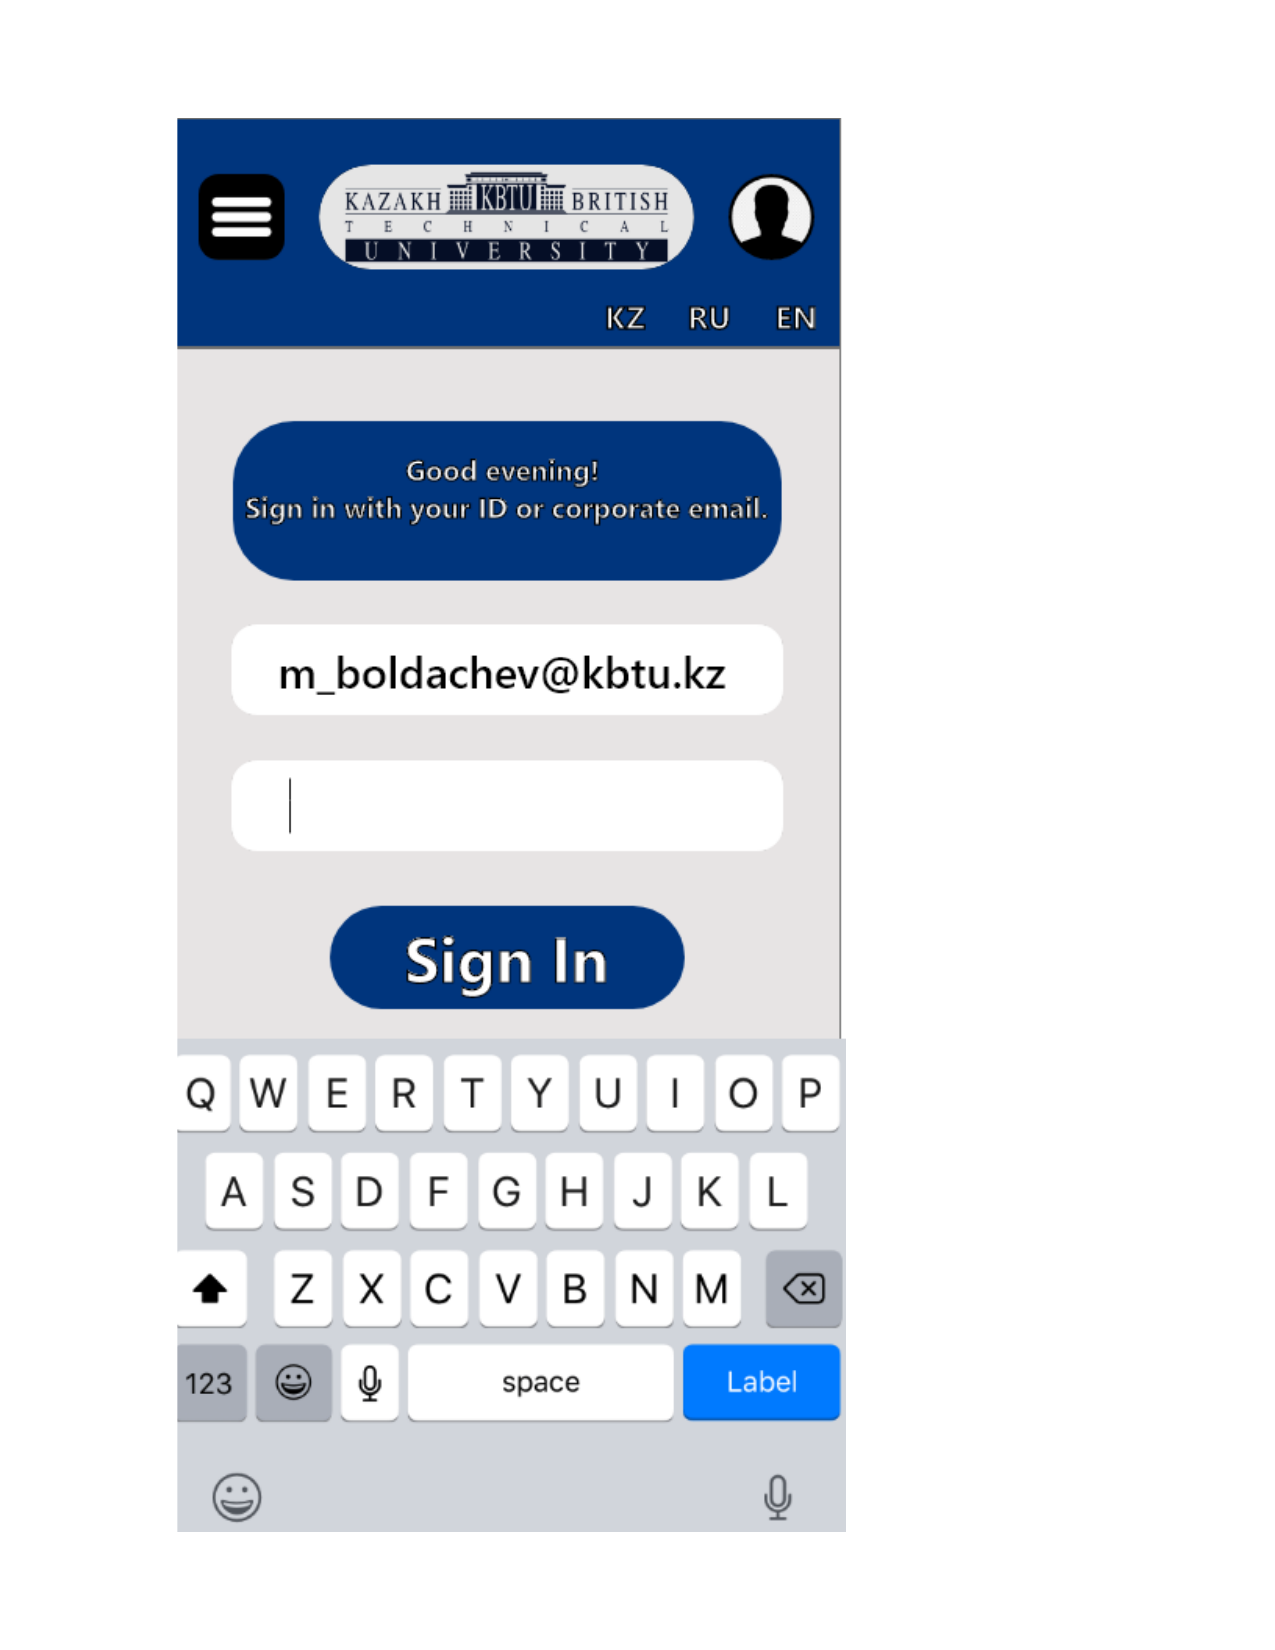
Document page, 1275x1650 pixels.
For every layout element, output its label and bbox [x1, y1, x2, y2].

picture [177, 118, 846, 1532]
